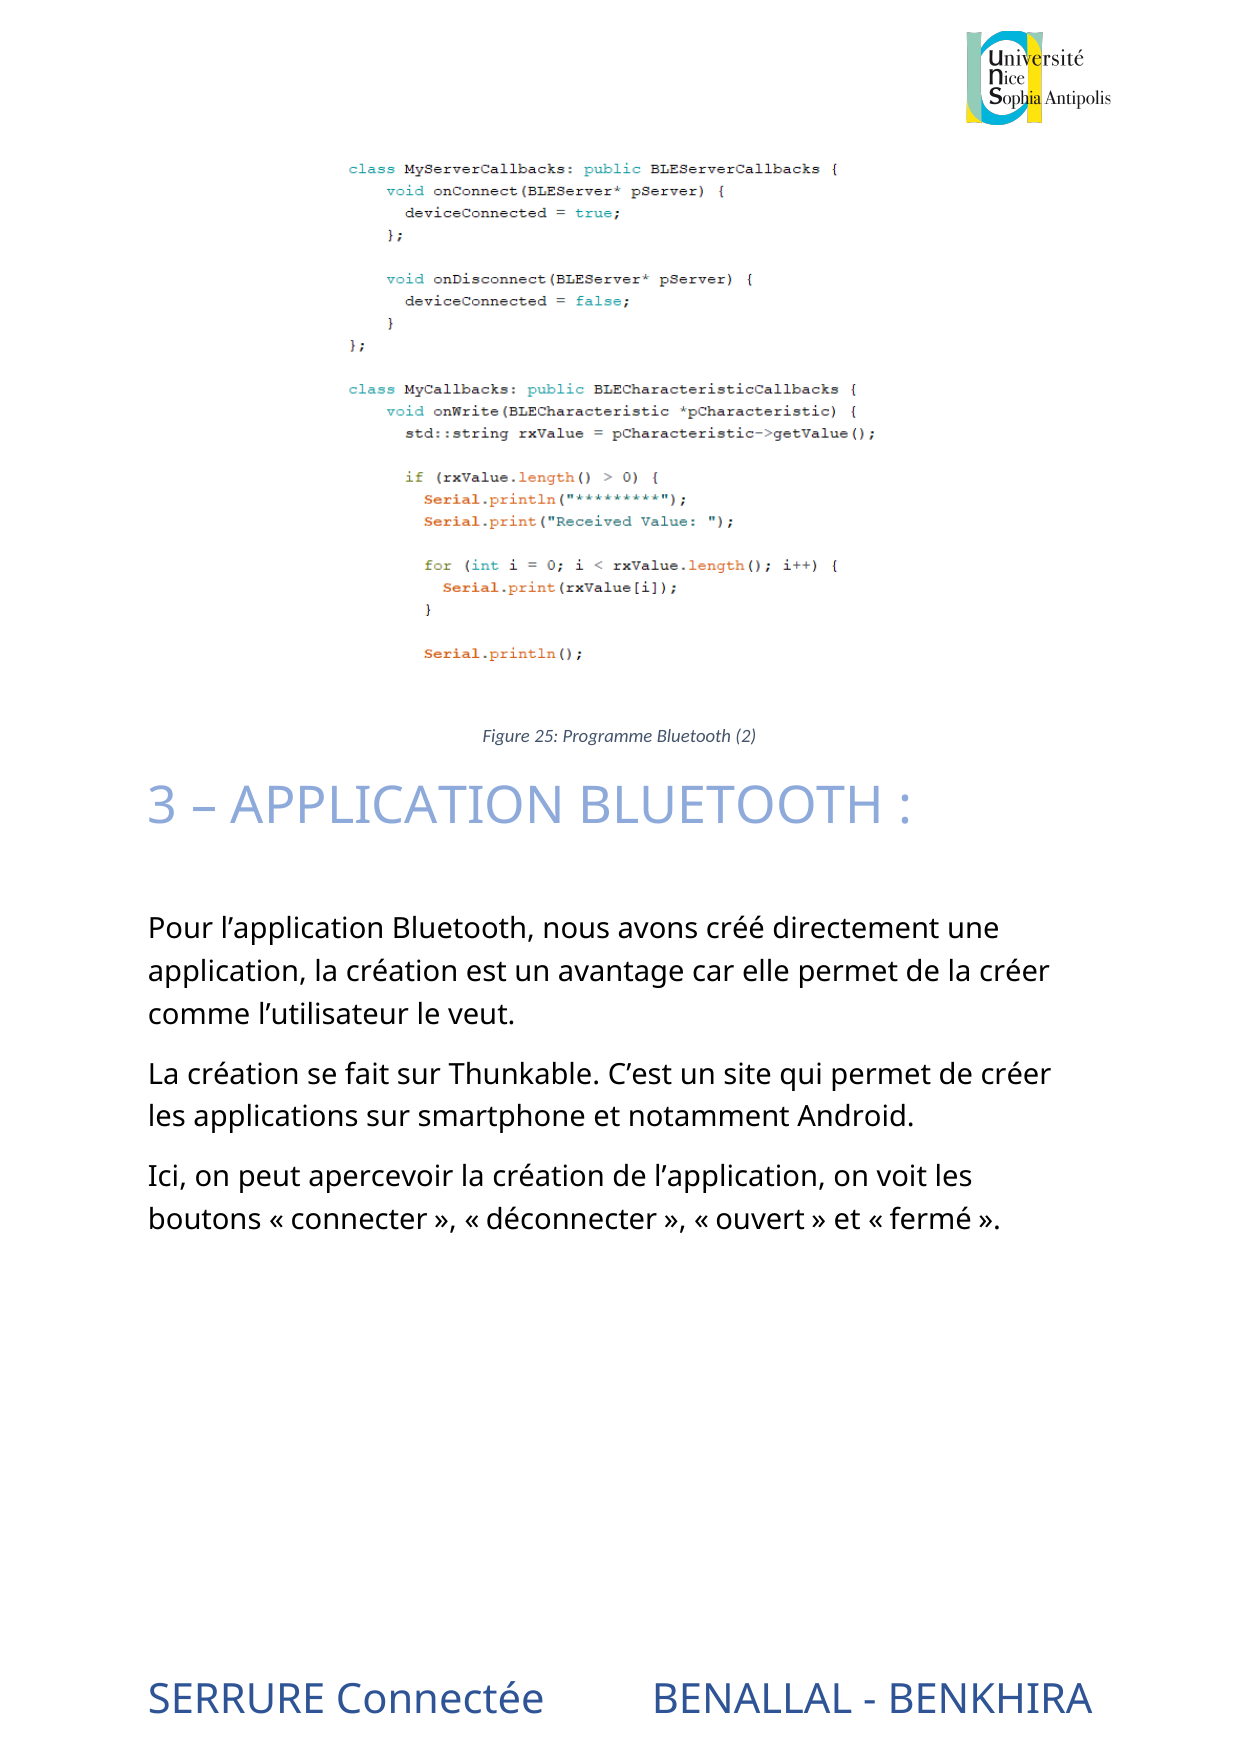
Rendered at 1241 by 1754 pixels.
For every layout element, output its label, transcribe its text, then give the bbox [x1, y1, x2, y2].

text Figure 25: Programme Bluetooth (2) [148, 724, 1092, 747]
picture [343, 147, 898, 702]
text Pour l’application Bluetooth, nous avons créé directement une application, la création est un avantage car elle permet de la créer comme l’utilisateur le veut. [148, 908, 1092, 1033]
text Ici, on peut apercevoir la création de l’application, on voit les boutons « connecter », « déconnecter », « ouvert » et « fermé ». [148, 1155, 1092, 1238]
picture [966, 31, 1111, 125]
subtitle 3 – APPLICATION BLUETOOTH : [148, 768, 1092, 839]
text La création se fait sur Thunkable. C’est un site qui permet de créer les applications sur smartphone et notamment Android. [148, 1053, 1092, 1135]
